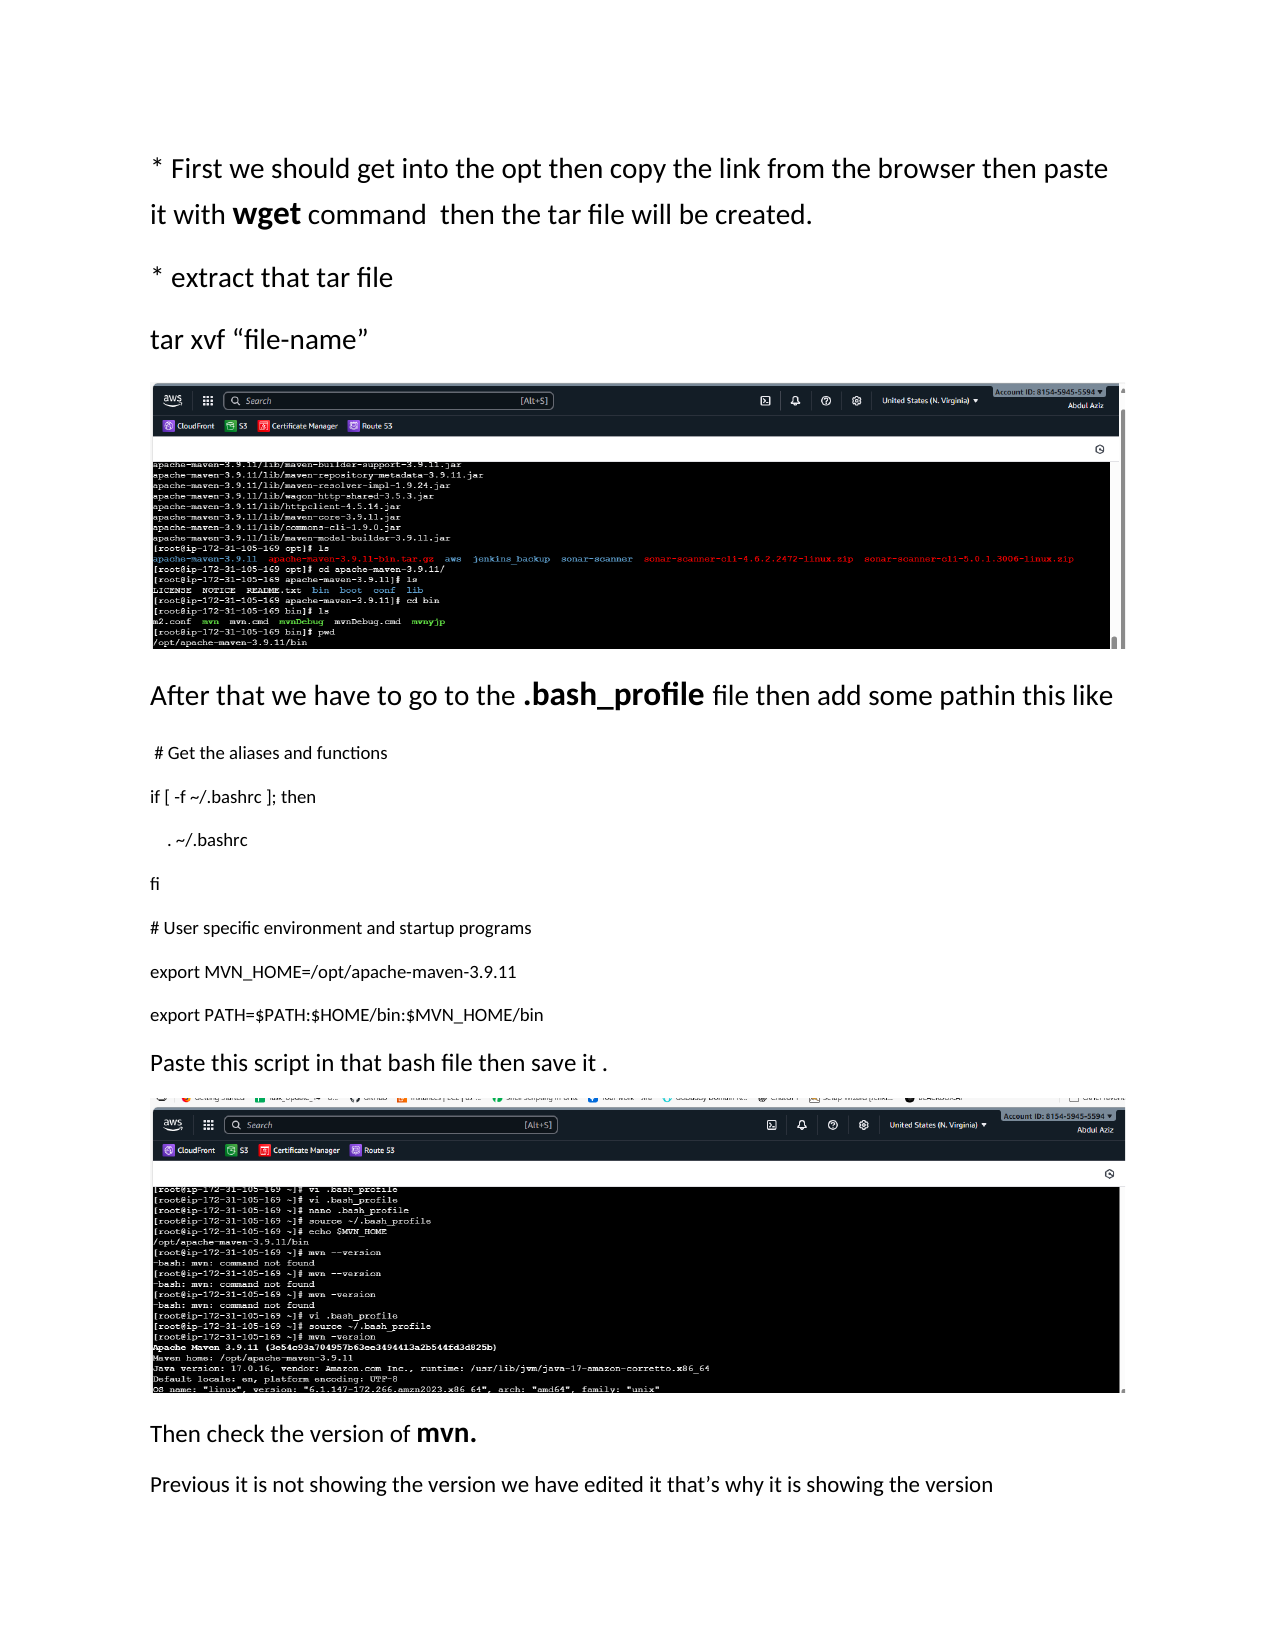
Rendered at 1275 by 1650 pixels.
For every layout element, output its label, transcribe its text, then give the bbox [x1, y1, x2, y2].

text . ~/.bashrc [150, 828, 1125, 851]
text * extract that tar file [150, 259, 1125, 295]
text export MVN_HOME=/opt/apache-maven-3.9.11 [150, 960, 1125, 983]
text if [ -f ~/.bashrc ]; then [150, 785, 1125, 808]
text # Get the aliases and functions [150, 741, 1125, 764]
text tar xvf “file-name” [150, 321, 1125, 357]
text export PATH=$PATH:$HOME/bin:$MVN_HOME/bin [150, 1003, 1125, 1026]
text fi [150, 872, 1125, 895]
text Paste this script in that bash file then save it . [150, 1047, 1125, 1078]
text Previous it is not showing the version we have edited it that’s why it is showing the version [150, 1470, 1125, 1498]
picture [150, 382, 1125, 649]
text * First we should get into the opt then copy the link from the browser then paste it with wget command then the tar file will be created. [150, 150, 1125, 232]
picture [150, 1098, 1125, 1393]
text # User specific environment and startup programs [150, 916, 1125, 939]
text Then check the version of mvn. [150, 1414, 1125, 1449]
text After that we have to go to the .bash_profile file then add some pathin this like [150, 673, 1125, 714]
